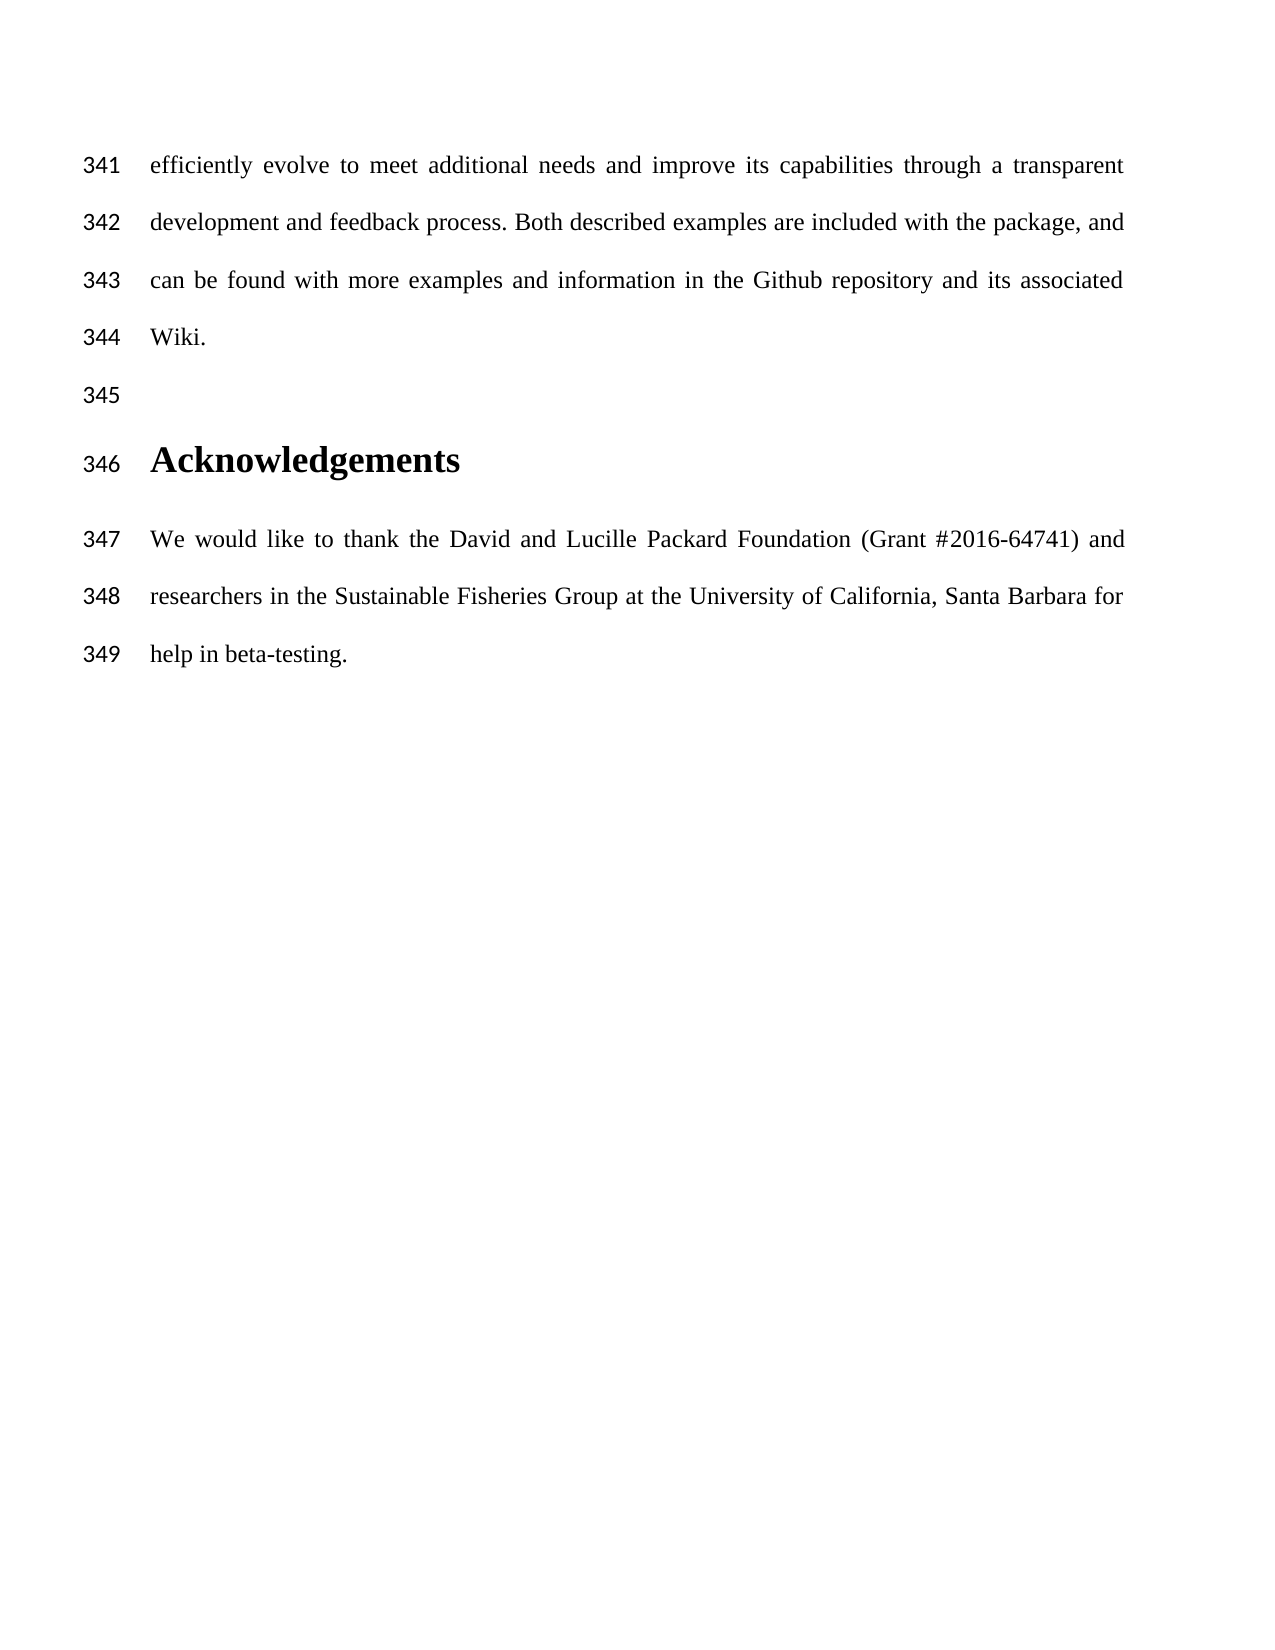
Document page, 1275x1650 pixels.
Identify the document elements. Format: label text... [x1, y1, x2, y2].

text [150, 150, 1125, 351]
text We would like to thank the David and Lucille Packard Foundation (Grant #2016-64741) and researchers in the Sustainable Fisheries Group at the University of California, Santa Barbara for help in beta-testing. [150, 524, 1125, 581]
text Acknowledgements [150, 437, 1125, 481]
text We would like to thank the David and Lucille Packard Foundation (Grant #2016-64741) and researchers in the Sustainable Fisheries Group at the University of California, Santa Barbara for help in beta-testing. [150, 610, 1125, 667]
